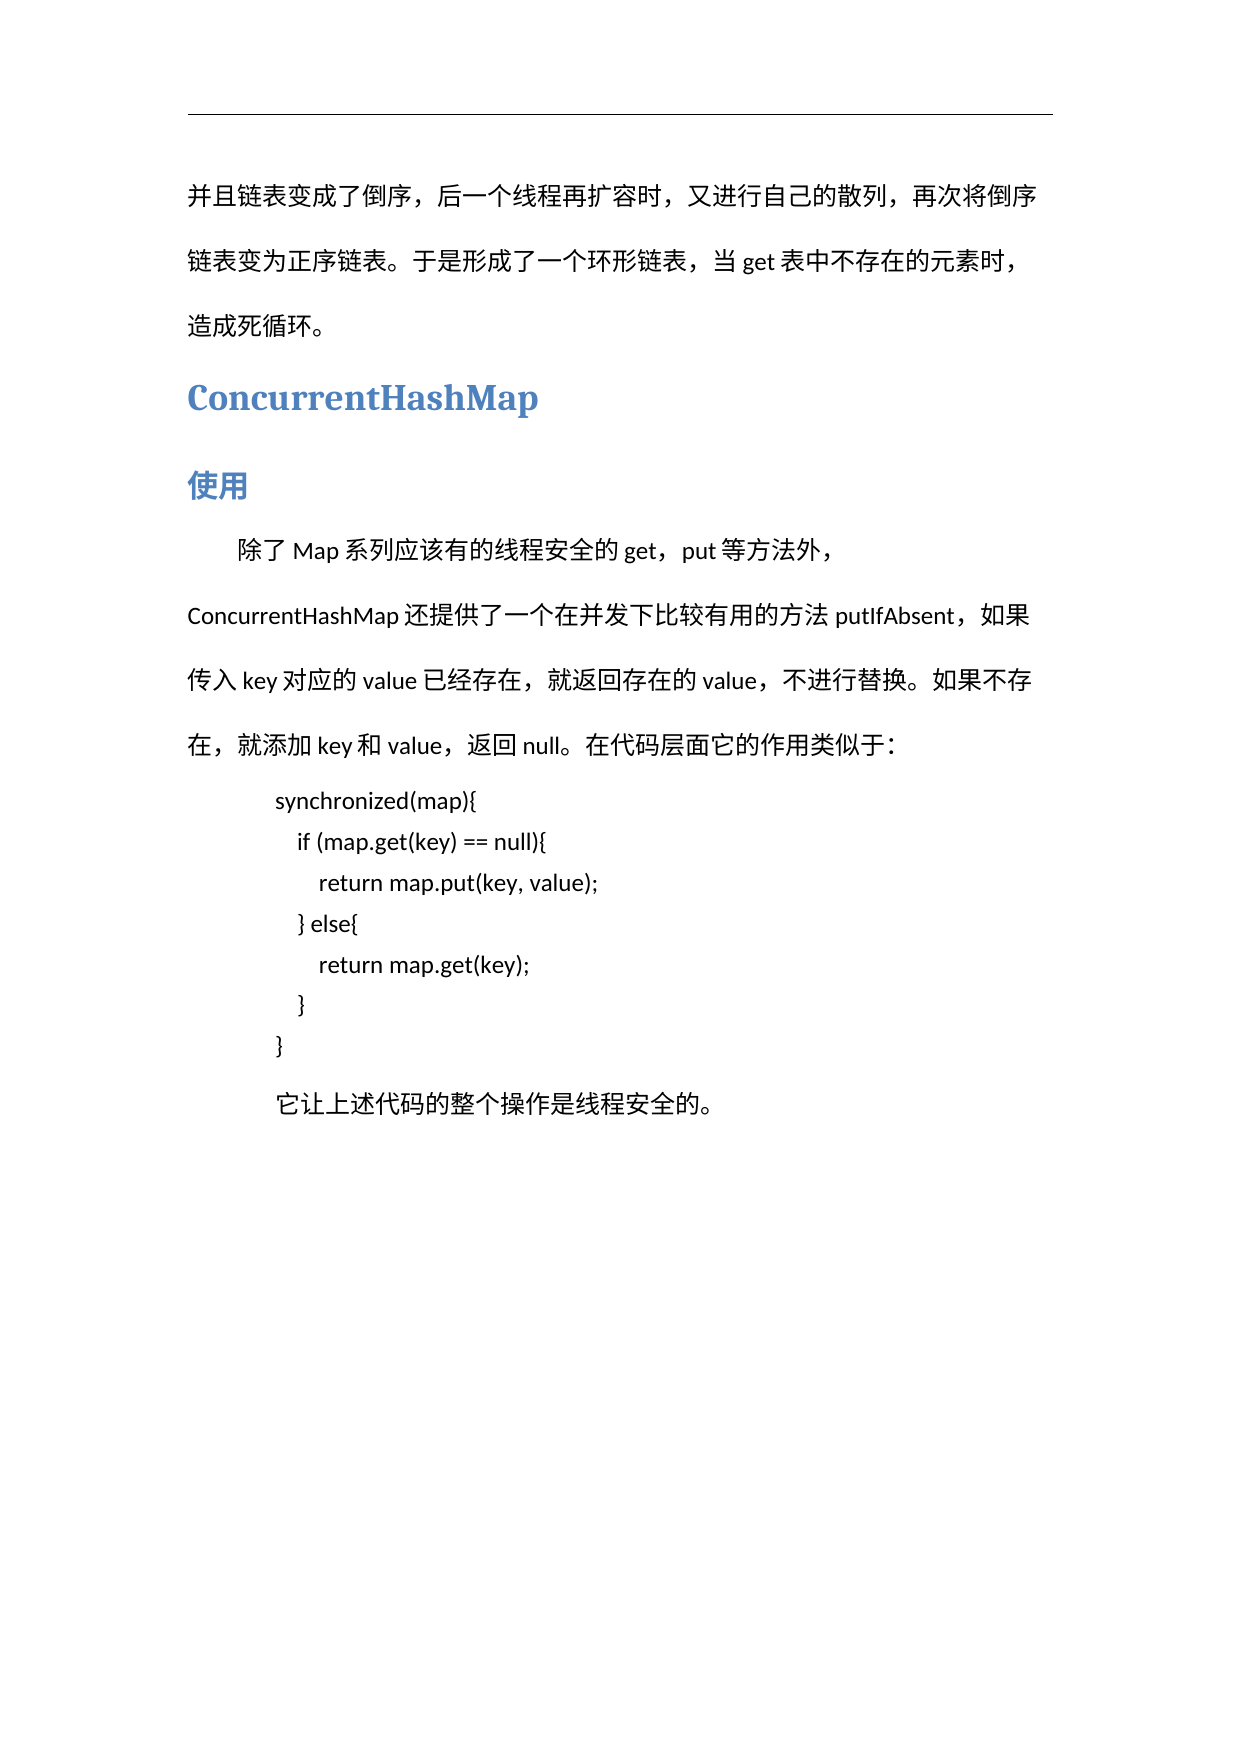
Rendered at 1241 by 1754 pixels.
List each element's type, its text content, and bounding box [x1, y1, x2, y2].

text synchronized(map){ [275, 784, 1053, 817]
subtitle ConcurrentHashMap [187, 365, 1053, 430]
text return map.get(key); [297, 948, 1053, 980]
subtitle 使用 [187, 451, 1053, 516]
text } [297, 989, 1053, 1021]
text if (map.get(key) == null){ [297, 825, 1053, 858]
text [187, 162, 1053, 357]
text 它让上述代码的整个操作是线程安全的。 [275, 1070, 1053, 1135]
text 除了Map系列应该有的线程安全的get，put等方法外，ConcurrentHashMap还提供了一个在并发下比较有用的方法 putIfAbsent，如果传入key对应的value已经存在，就返回存在的value，不进行替换。如果不存在，就添加key和value，返回null。在代码层面它的作用类似于： [187, 516, 1053, 776]
text } [275, 1029, 1053, 1062]
text return map.put(key, value); [297, 866, 1053, 899]
text } else{ [297, 907, 1053, 939]
